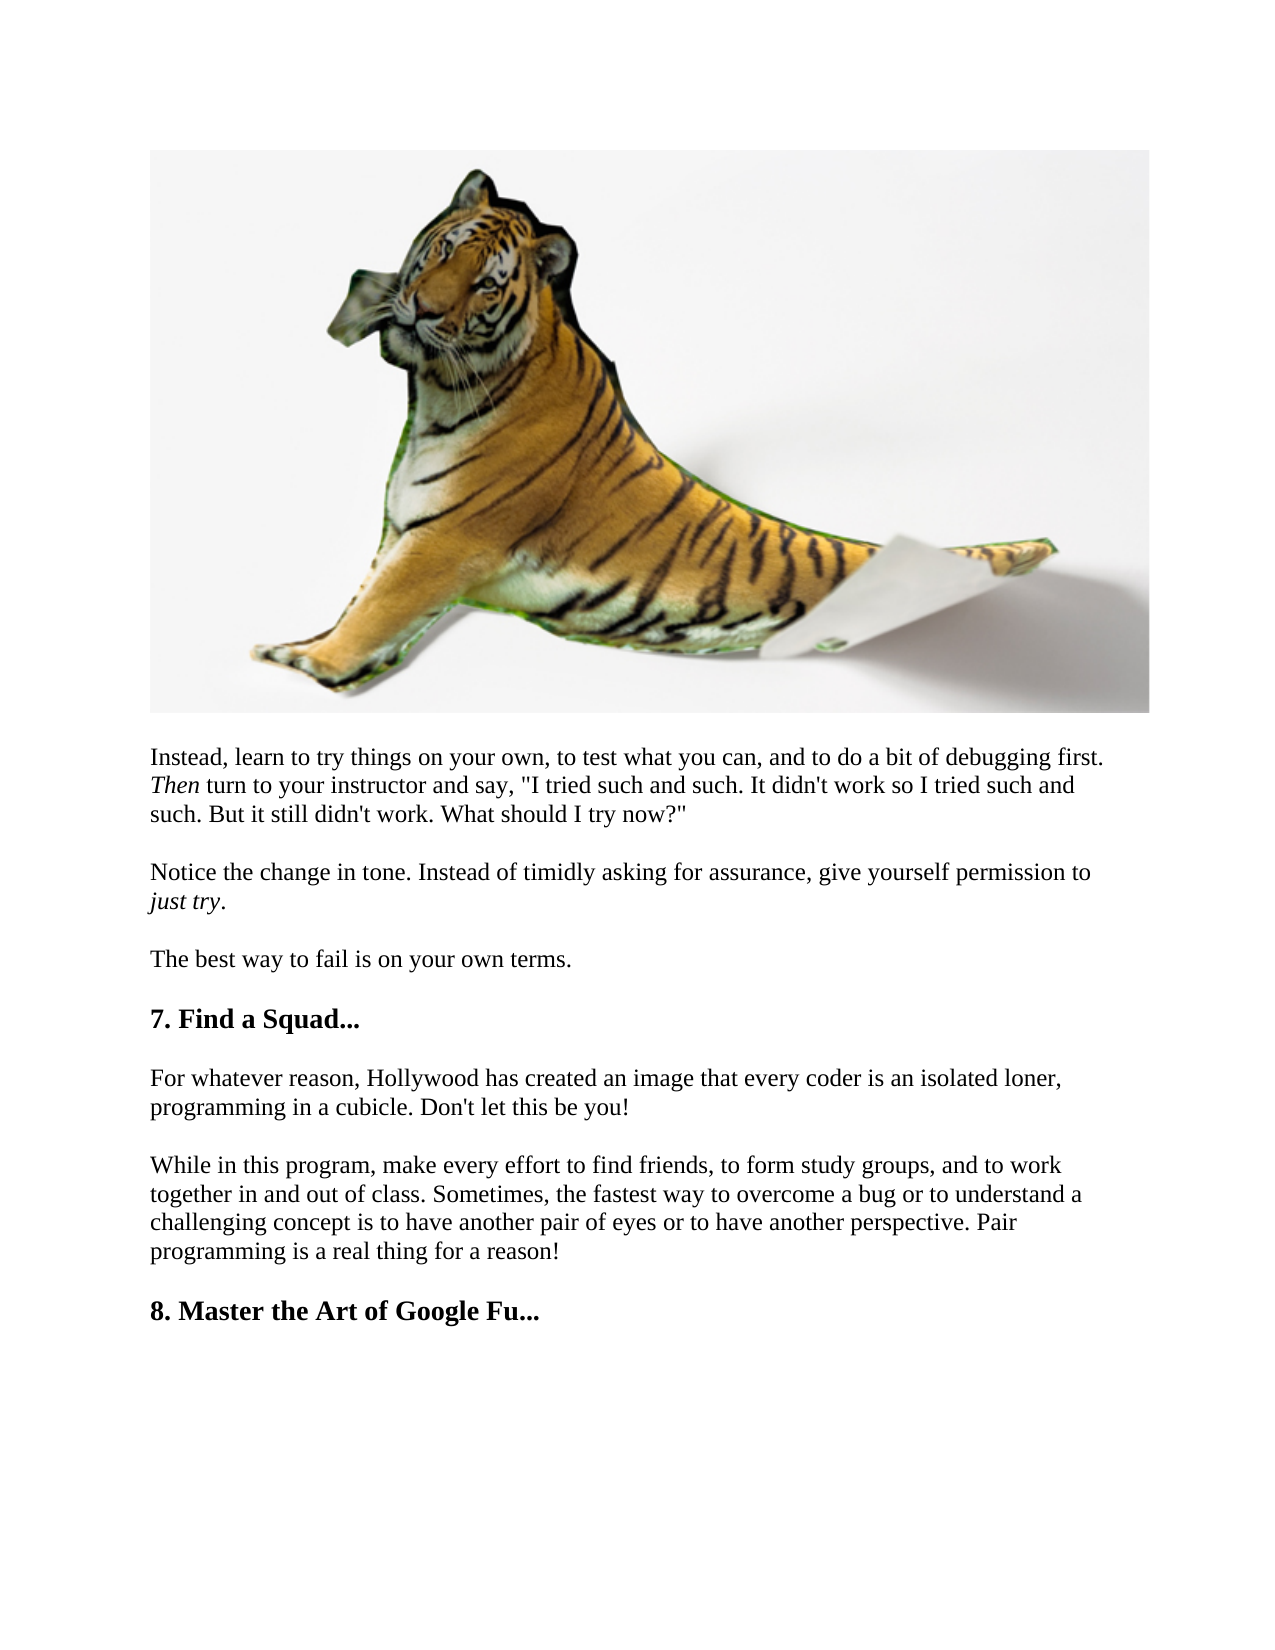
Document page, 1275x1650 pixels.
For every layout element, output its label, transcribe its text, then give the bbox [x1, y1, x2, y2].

text 7. Find a Squad... [150, 1002, 1125, 1034]
picture [150, 150, 1150, 713]
text 8. Master the Art of Google Fu... [150, 1294, 1125, 1326]
text Instead, learn to try things on your own, to test what you can, and to do a bit of debugging first. Then turn to your instructor and say, "I tried such and such. It didn't work so I tried such and such. But it still didn't work. What should I try now?" [150, 742, 1125, 828]
text The best way to fail is on your own terms. [150, 944, 1125, 972]
text While in this program, make every effort to find friends, to form study groups, and to work together in and out of class. Sometimes, the fastest way to overcome a bug or to understand a challenging concept is to have another pair of eyes or to have another perspective. Pair programming is a real thing for a reason! [150, 1150, 1125, 1265]
text Notice the change in tone. Instead of timidly asking for assurance, give yourself permission to just try. [150, 857, 1125, 914]
text For whatever reason, Hollywood has created an image that every coder is an isolated loner, programming in a cubicle. Don't let this be you! [150, 1063, 1125, 1121]
